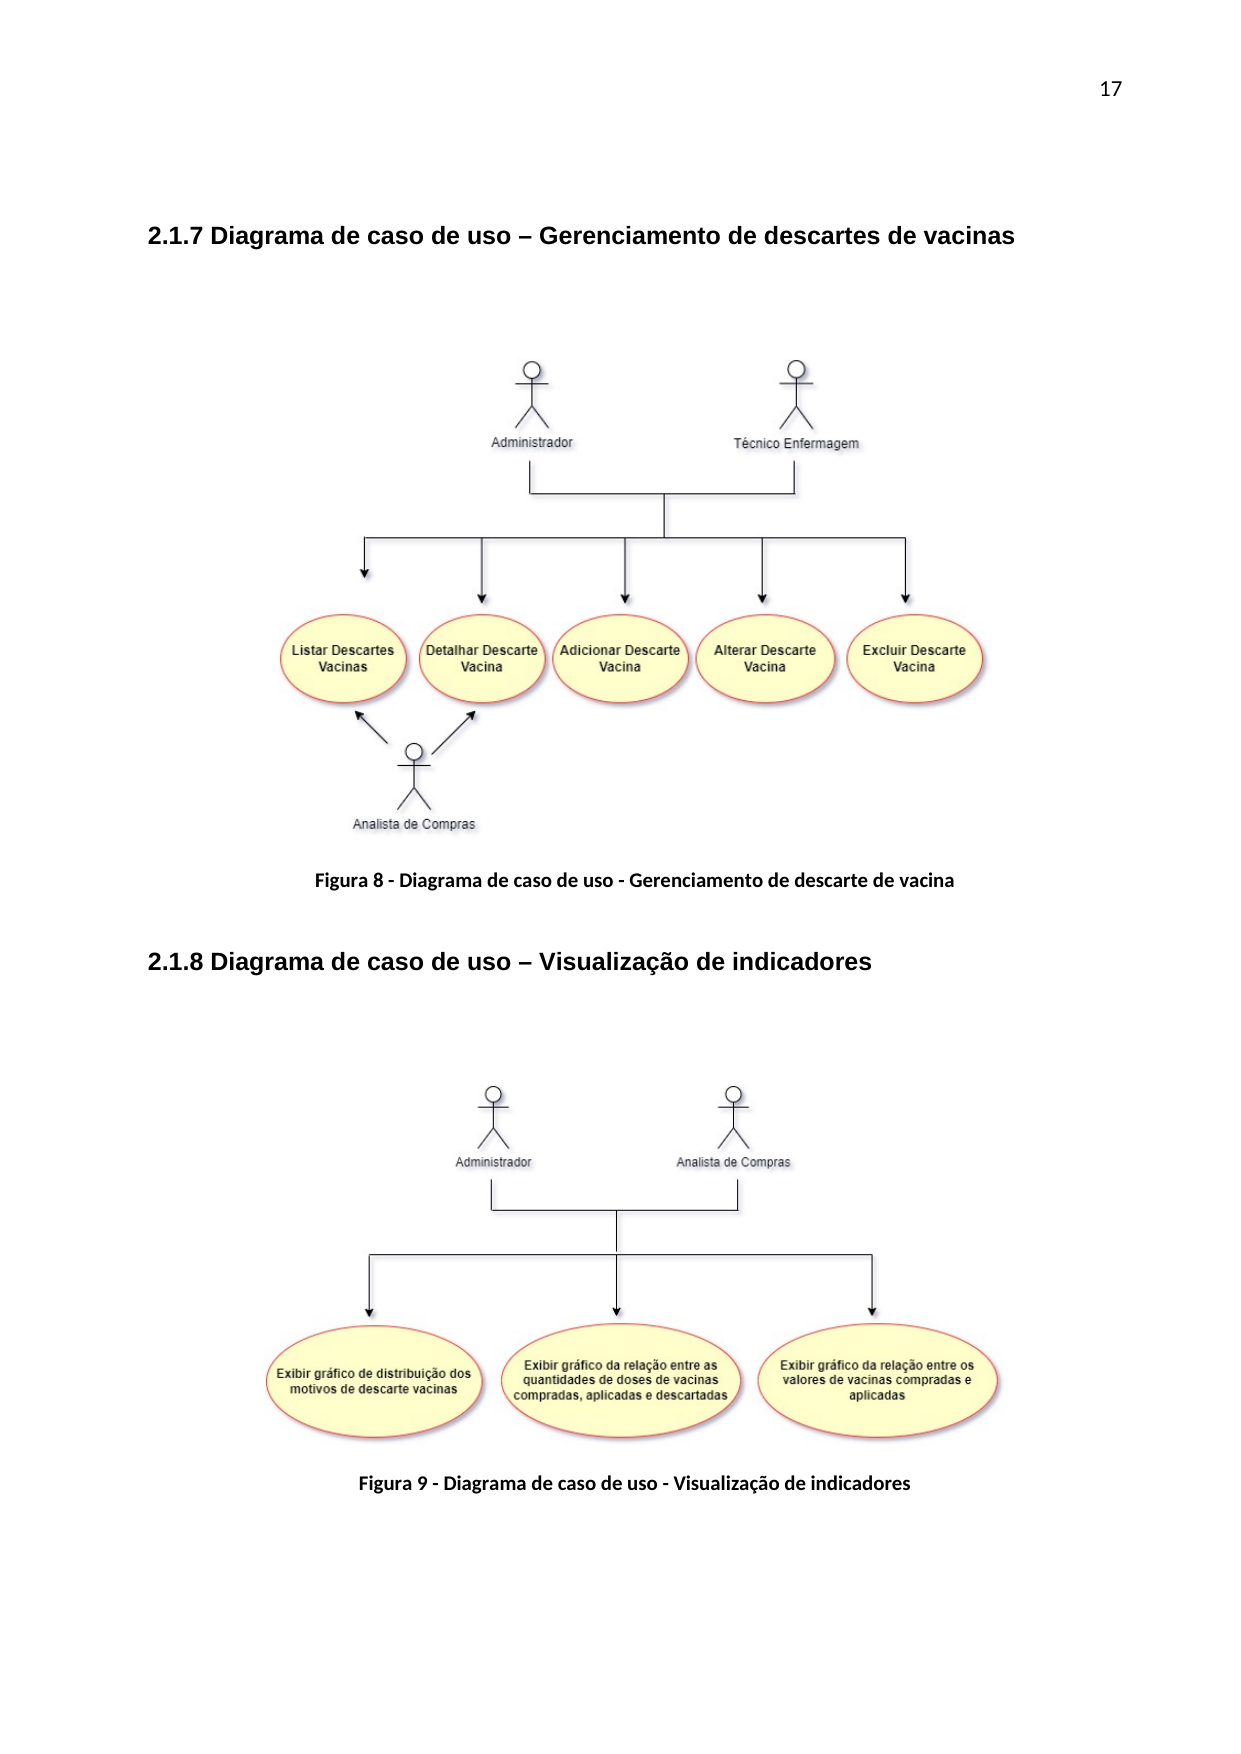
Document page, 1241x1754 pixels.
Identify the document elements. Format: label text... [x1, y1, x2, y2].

text 2.1.7 Diagrama de caso de uso – Gerenciamento de descartes de vacinas [148, 221, 1122, 250]
picture [278, 358, 992, 842]
picture [264, 1084, 1006, 1446]
text 2.1.8 Diagrama de caso de uso – Visualização de indicadores [148, 947, 1122, 976]
